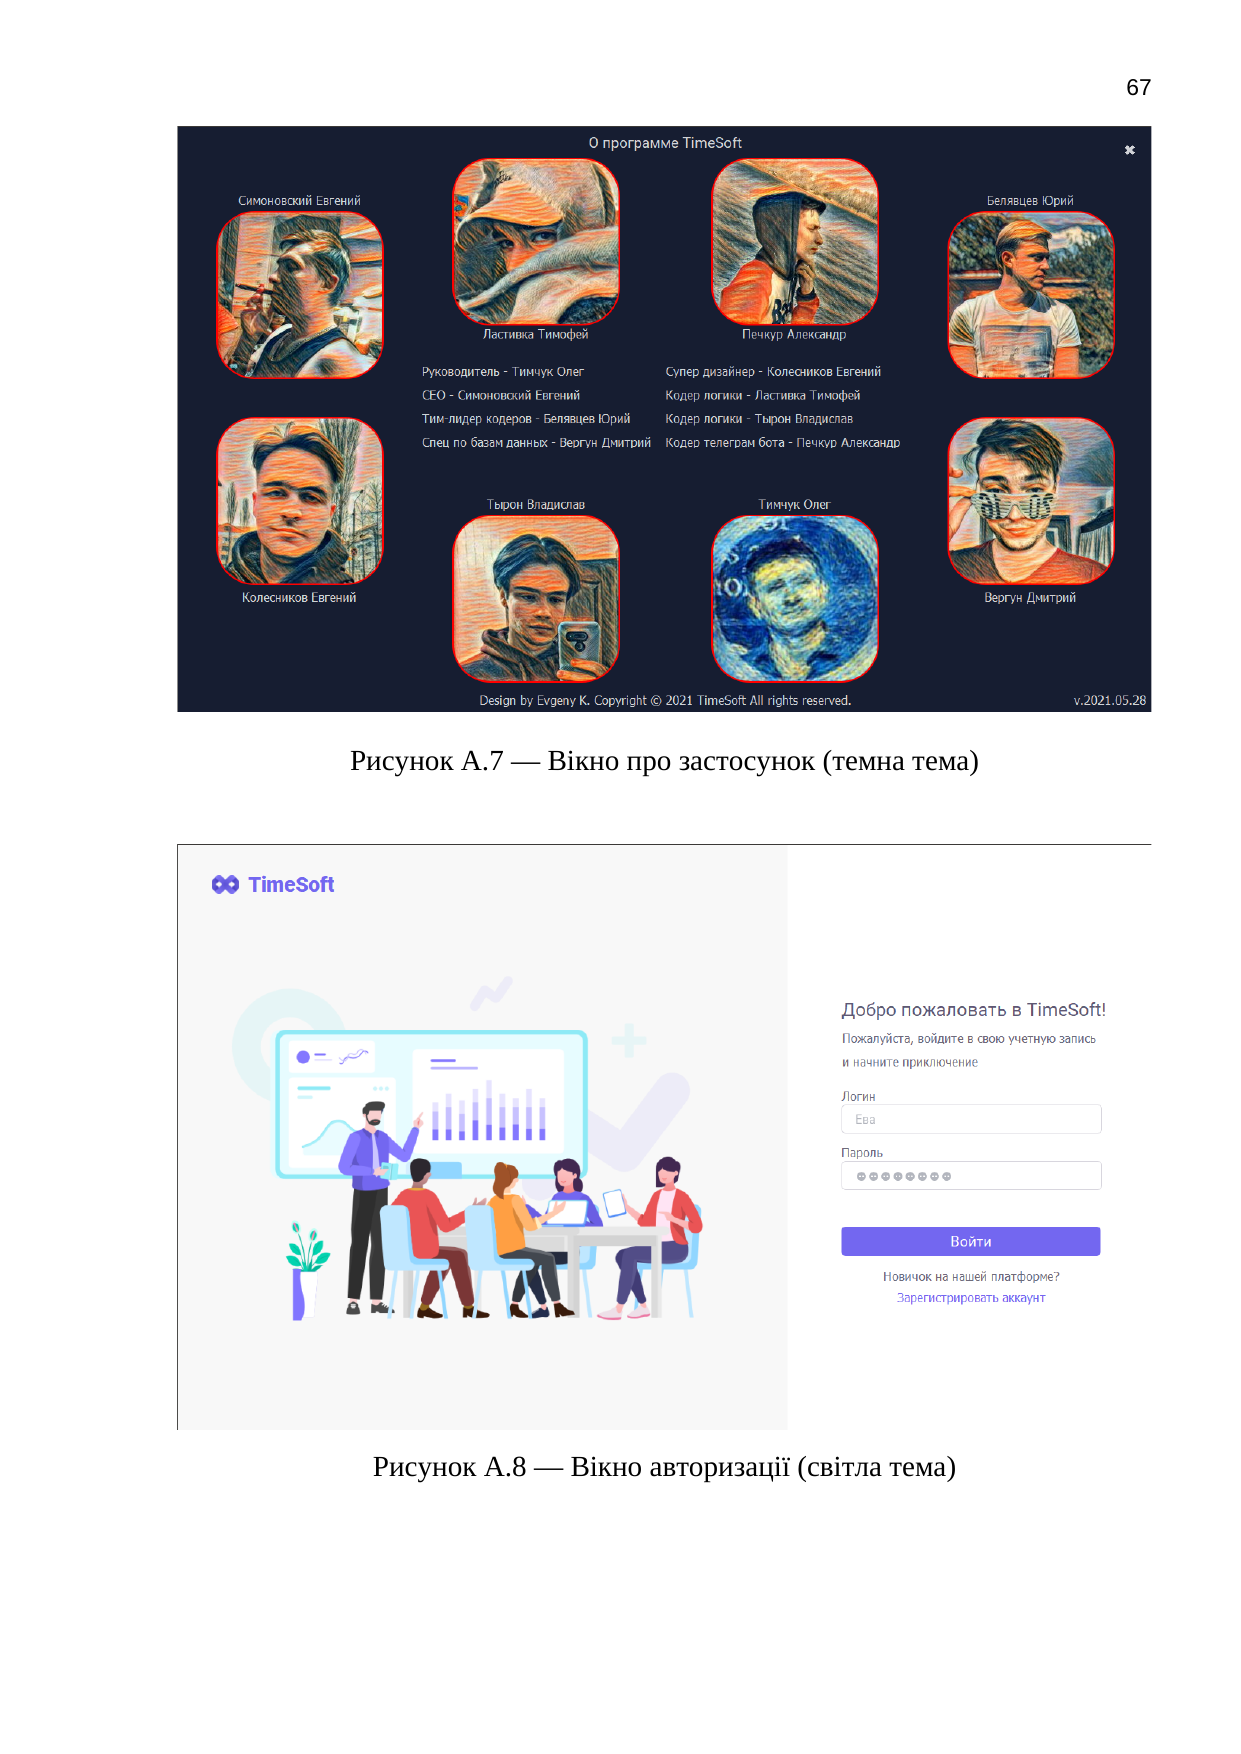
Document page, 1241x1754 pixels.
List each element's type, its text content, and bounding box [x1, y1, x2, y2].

text Рисунок A.8 — Вікно авторизації (світла тема) [177, 1449, 1152, 1482]
picture [177, 844, 1152, 1430]
text Рисунок A.7 — Вікно про застосунок (темна тема) [177, 743, 1152, 777]
picture [177, 126, 1152, 712]
